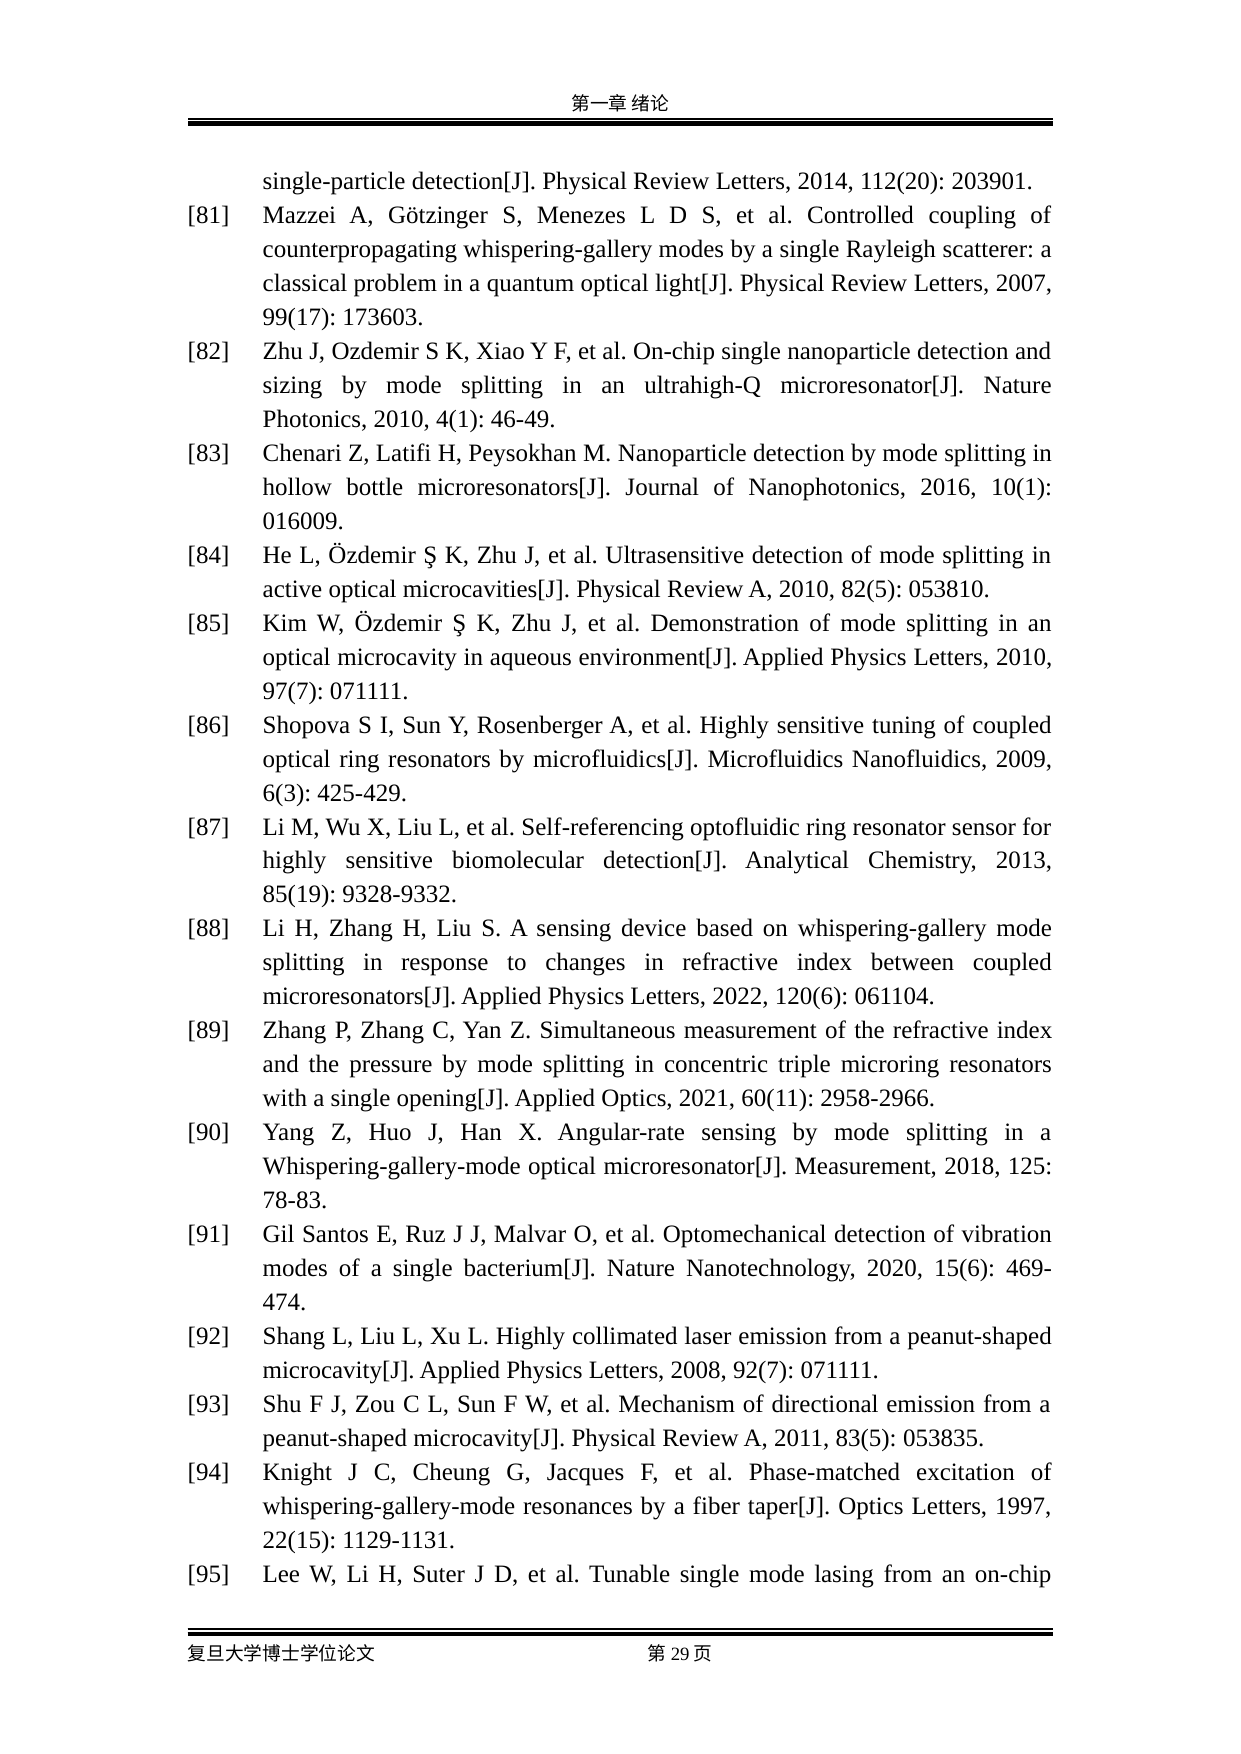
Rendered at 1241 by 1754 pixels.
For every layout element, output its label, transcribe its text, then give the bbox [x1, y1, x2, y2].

text [85] Kim W, Özdemir Ş K, Zhu J, et al. Demonstration of mode splitting in an optical microcavity in aqueous environment[J]. Applied Physics Letters, 2010, 97(7): 071111. [187, 605, 1053, 707]
text [89] Zhang P, Zhang C, Yan Z. Simultaneous measurement of the refractive index and the pressure by mode splitting in concentric triple microring resonators with a single opening[J]. Applied Optics, 2021, 60(11): 2958-2966. [187, 1013, 1053, 1115]
text [91] Gil Santos E, Ruz J J, Malvar O, et al. Optomechanical detection of vibration modes of a single bacterium[J]. Nature Nanotechnology, 2020, 15(6): 469-474. [187, 1217, 1053, 1318]
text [187, 1556, 1053, 1590]
text [82] Zhu J, Ozdemir S K, Xiao Y F, et al. On-chip single nanoparticle detection and sizing by mode splitting in an ultrahigh-Q microresonator[J]. Nature Photonics, 2010, 4(1): 46-49. [187, 334, 1053, 436]
text [81] Mazzei A, Götzinger S, Menezes L D S, et al. Controlled coupling of counterpropagating whispering-gallery modes by a single Rayleigh scatterer: a classical problem in a quantum optical light[J]. Physical Review Letters, 2007, 99(17): 173603. [187, 198, 1053, 334]
text [92] Shang L, Liu L, Xu L. Highly collimated laser emission from a peanut-shaped microcavity[J]. Applied Physics Letters, 2008, 92(7): 071111. [187, 1318, 1053, 1386]
text [94] Knight J C, Cheung G, Jacques F, et al. Phase-matched excitation of whispering-gallery-mode resonances by a fiber taper[J]. Optics Letters, 1997, 22(15): 1129-1131. [187, 1454, 1053, 1556]
text [90] Yang Z, Huo J, Han X. Angular-rate sensing by mode splitting in a Whispering-gallery-mode optical microresonator[J]. Measurement, 2018, 125: 78-83. [187, 1115, 1053, 1217]
text [83] Chenari Z, Latifi H, Peysokhan M. Nanoparticle detection by mode splitting in hollow bottle microresonators[J]. Journal of Nanophotonics, 2016, 10(1): 016009. [187, 436, 1053, 537]
text [86] Shopova S I, Sun Y, Rosenberger A, et al. Highly sensitive tuning of coupled optical ring resonators by microfluidics[J]. Microfluidics Nanofluidics, 2009, 6(3): 425-429. [187, 707, 1053, 809]
text [88] Li H, Zhang H, Liu S. A sensing device based on whispering-gallery mode splitting in response to changes in refractive index between coupled microresonators[J]. Applied Physics Letters, 2022, 120(6): 061104. [187, 911, 1053, 1013]
text [84] He L, Özdemir Ş K, Zhu J, et al. Ultrasensitive detection of mode splitting in active optical microcavities[J]. Physical Review A, 2010, 82(5): 053810. [187, 537, 1053, 605]
text [93] Shu F J, Zou C L, Sun F W, et al. Mechanism of directional emission from a peanut-shaped microcavity[J]. Physical Review A, 2011, 83(5): 053835. [187, 1386, 1053, 1454]
text [87] Li M, Wu X, Liu L, et al. Self-referencing optofluidic ring resonator sensor for highly sensitive biomolecular detection[J]. Analytical Chemistry, 2013, 85(19): 9328-9332. [187, 809, 1053, 911]
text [187, 164, 1053, 198]
